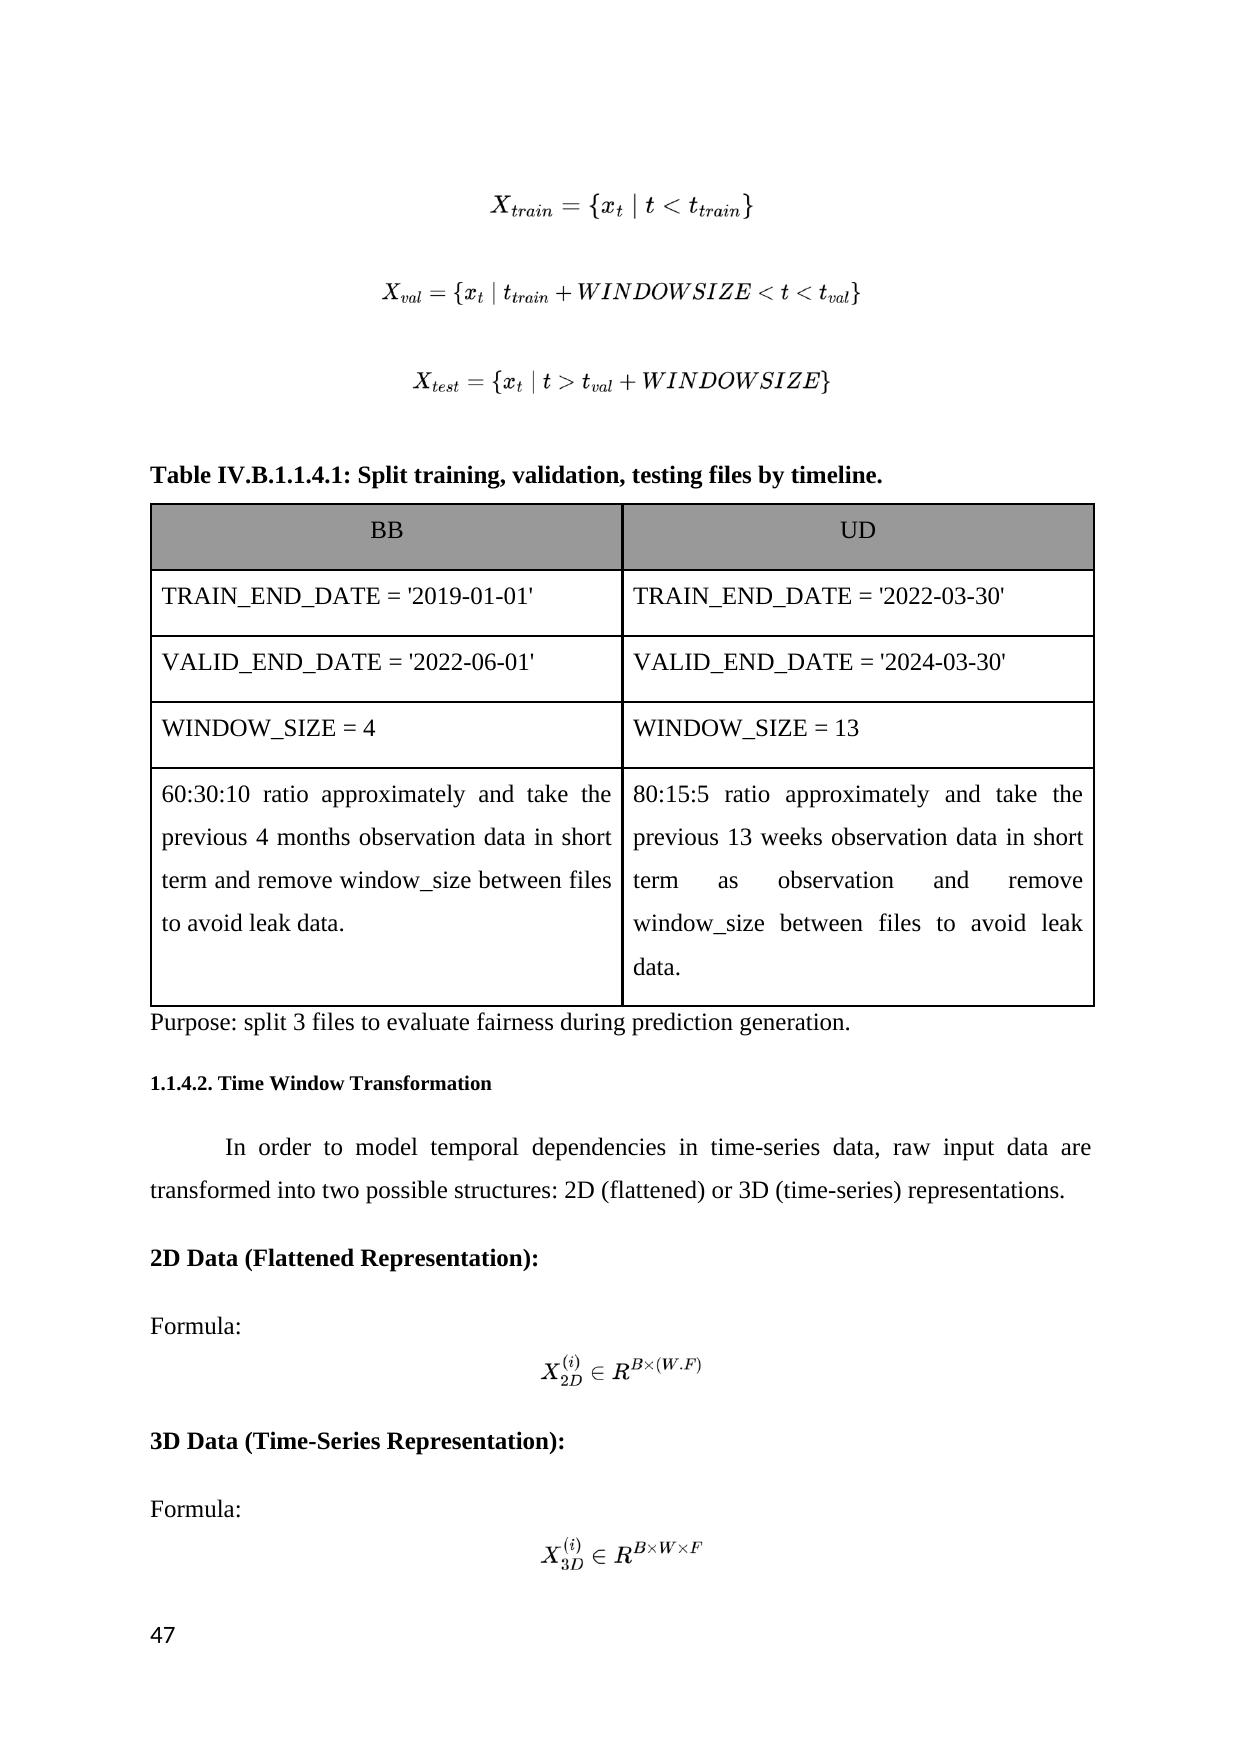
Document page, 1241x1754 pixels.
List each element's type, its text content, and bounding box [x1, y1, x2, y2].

text In order to model temporal dependencies in time-series data, raw input data are transformed into two possible structures: 2D (flattened) or 3D (time-series) representations. [150, 1132, 1093, 1204]
picture [381, 282, 861, 305]
text Purpose: split 3 files to evaluate fairness during prediction generation. [150, 1007, 1093, 1036]
table_cell WINDOW_SIZE = 4 [152, 703, 621, 767]
text 2D Data (Flattened Representation): [150, 1243, 1093, 1272]
subtitle 1.1.4.2. Time Window Transformation [150, 1071, 1093, 1095]
table_cell TRAIN_END_DATE = '2019-01-01' [152, 571, 621, 635]
table_header BB [152, 505, 621, 569]
table_cell 80:15:5 ratio approximately and take the previous 13 weeks observation data in short term as observation and remove window_size between files to avoid leak data. [624, 769, 1093, 1005]
table_cell 60:30:10 ratio approximately and take the previous 4 months observation data in short term and remove window_size between files to avoid leak data. [152, 769, 621, 1005]
text Formula: [150, 1494, 1093, 1523]
text Formula: [150, 1311, 1093, 1340]
text 3D Data (Time-Series Representation): [150, 1426, 1093, 1455]
picture [412, 370, 830, 394]
text Table IV.B.1.1.4.1: Split training, validation, testing files by timeline. [150, 460, 1093, 488]
picture [540, 1354, 703, 1386]
table_cell WINDOW_SIZE = 13 [624, 703, 1093, 767]
table_cell TRAIN_END_DATE = '2022-03-30' [624, 571, 1093, 635]
table_cell VALID_END_DATE = '2022-06-01' [152, 637, 621, 701]
table_header UD [624, 505, 1093, 569]
picture [489, 193, 753, 219]
table_cell VALID_END_DATE = '2024-03-30' [624, 637, 1093, 701]
picture [540, 1537, 703, 1570]
